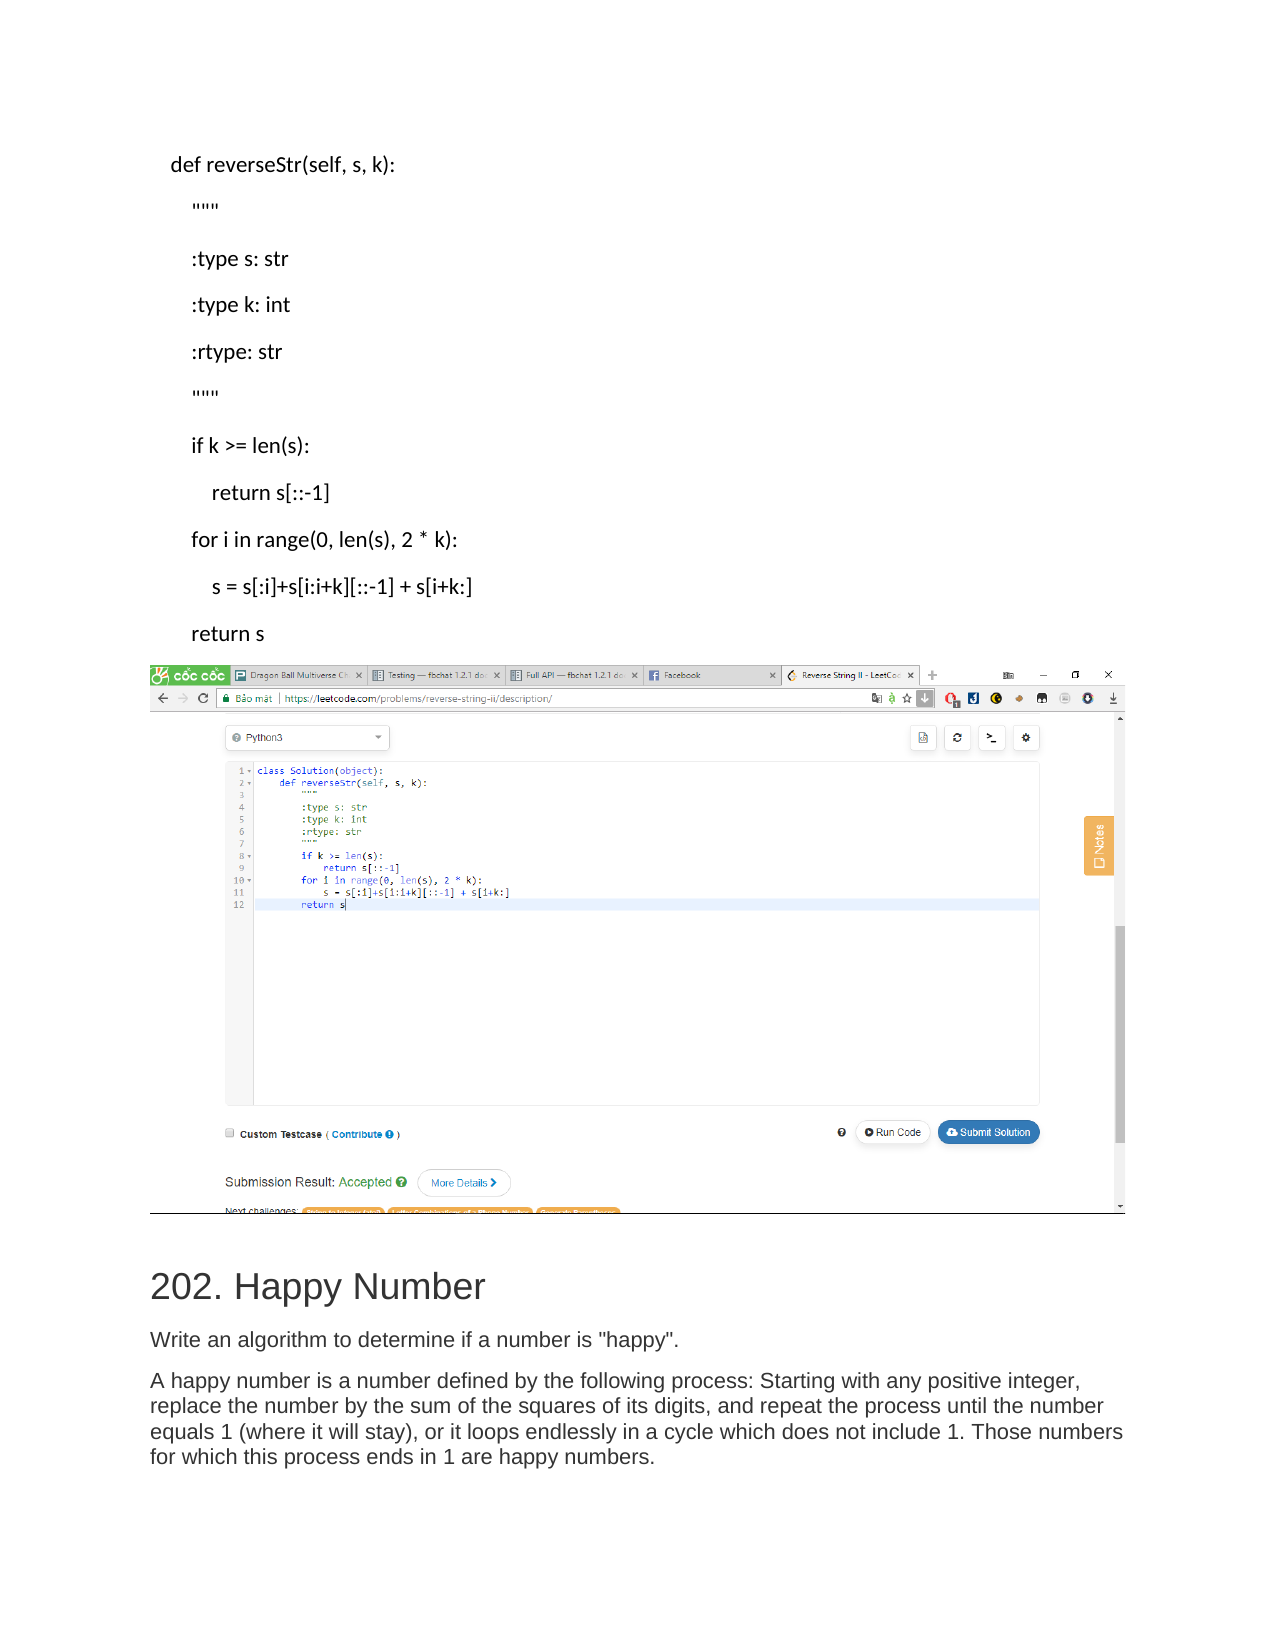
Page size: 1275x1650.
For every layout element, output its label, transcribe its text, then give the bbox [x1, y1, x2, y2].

text """ [150, 384, 1125, 412]
text """ [150, 197, 1125, 225]
text A happy number is a number defined by the following process: Starting with any positive integer, replace the number by the sum of the squares of its digits, and repeat the process until the number equals 1 (where it will stay), or it loops endlessly in a cycle which does not include 1. Those numbers for which this process ends in 1 are happy numbers. [150, 1368, 1125, 1469]
text :type s: str [150, 244, 1125, 272]
text :type k: int [150, 291, 1125, 319]
text :rtype: str [150, 337, 1125, 366]
text def reverseStr(self, s, k): [150, 150, 1125, 178]
text s = s[:i]+s[i:i+k][::-1] + s[i+k:] [150, 572, 1125, 600]
text for i in range(0, len(s), 2 * k): [150, 525, 1125, 553]
text 202. Happy Number [150, 1233, 1125, 1307]
text return s[::-1] [150, 478, 1125, 506]
text if k >= len(s): [150, 431, 1125, 459]
text Write an algorithm to determine if a number is "happy". [150, 1327, 1125, 1352]
picture [150, 665, 1125, 1214]
text return s [150, 619, 1125, 647]
